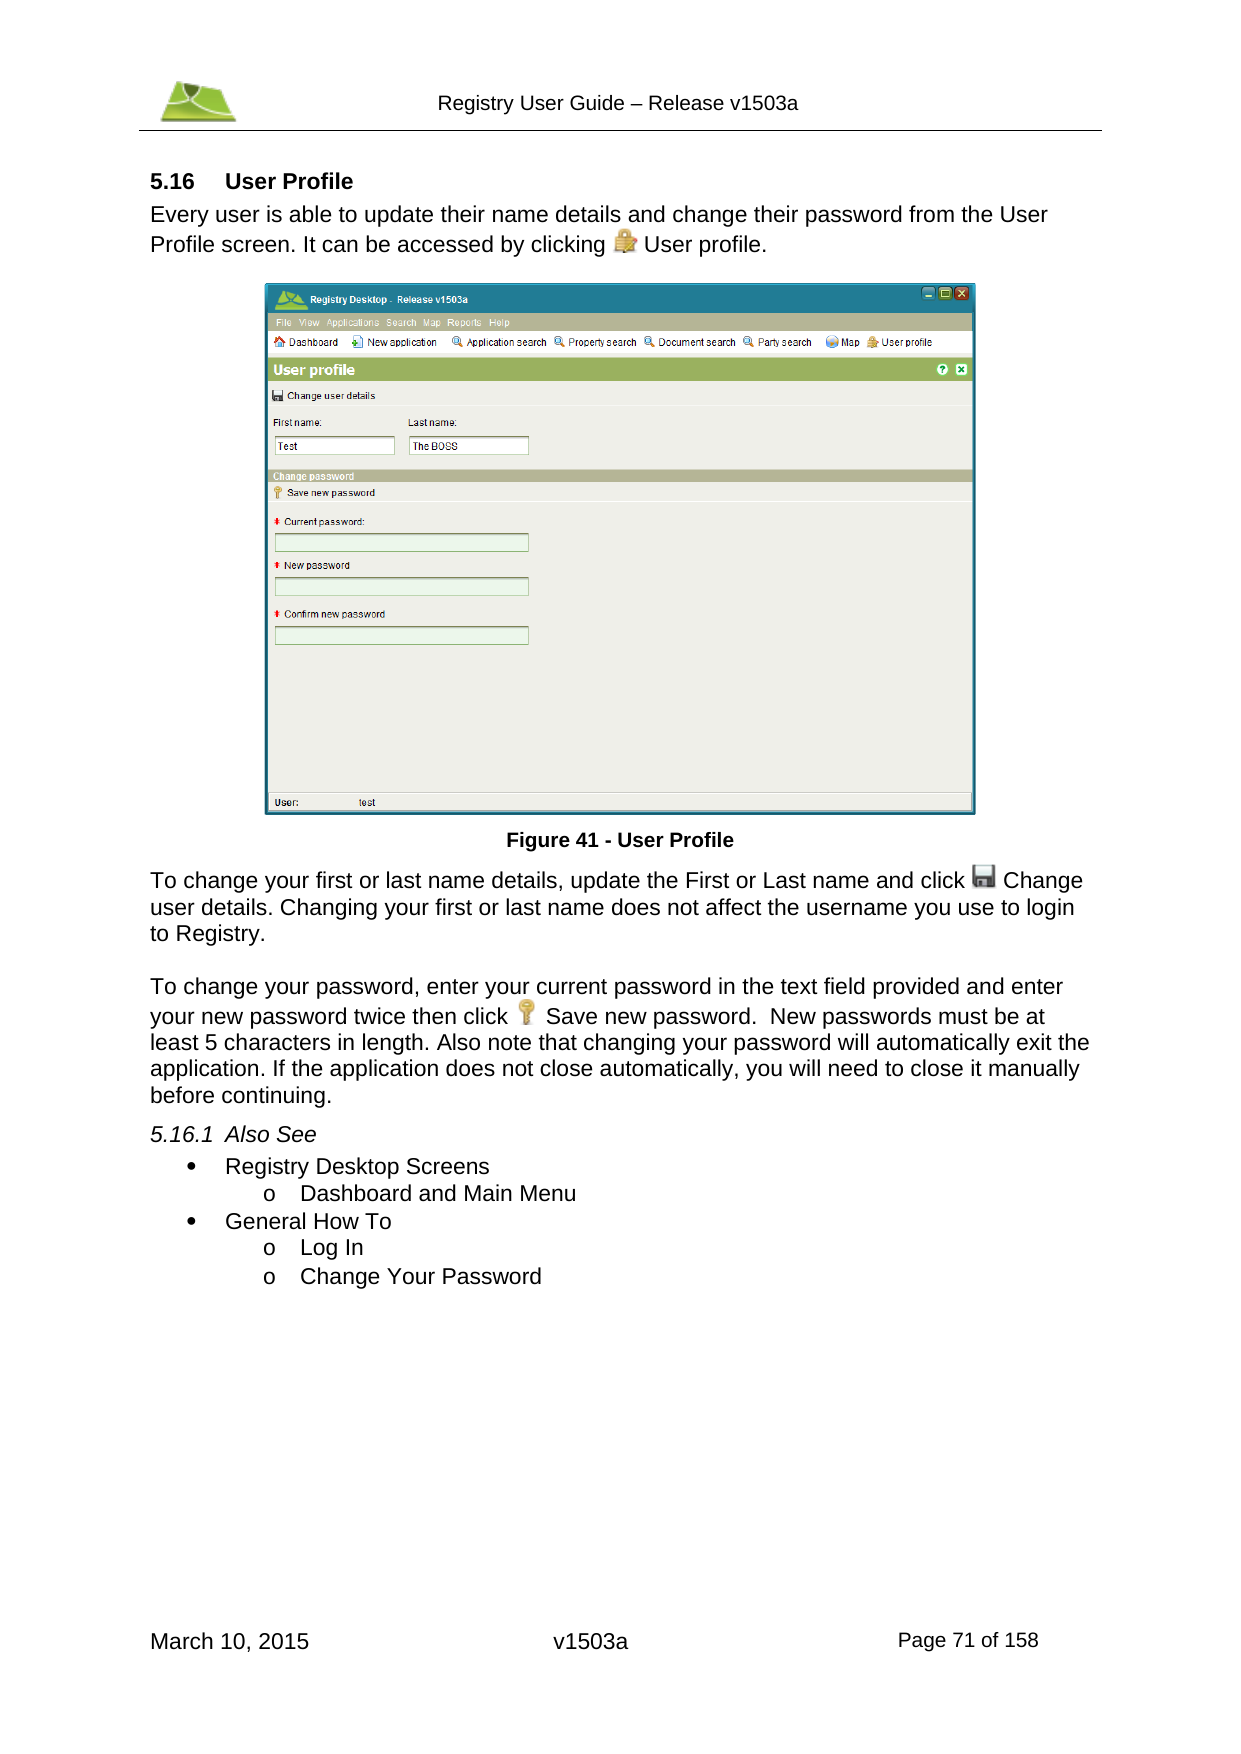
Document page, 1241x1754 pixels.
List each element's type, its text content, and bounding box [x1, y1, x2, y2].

list Change Your Password [262, 1263, 1090, 1291]
text To change your password, enter your current password in the text field provided and enter your new password twice then click Save new password. New passwords must be at least 5 characters in length. Also note that changing your password will automatically exit the application. If the application does not close automatically, you will need to close it manually before continuing. [150, 973, 1090, 1108]
picture [514, 999, 540, 1025]
list Log In [262, 1234, 1090, 1263]
text Figure 41 - User Profile [150, 827, 1090, 851]
picture [150, 75, 244, 130]
text Every user is able to update their name details and change their password from the User Profile screen. It can be accessed by clicking User profile. [150, 201, 1090, 257]
list Registry Desktop Screens [187, 1153, 1090, 1179]
list Dashboard and Main Menu [262, 1179, 1090, 1208]
subtitle User Profile [150, 168, 1090, 194]
picture [264, 283, 976, 815]
picture [971, 863, 997, 889]
subtitle Also See [150, 1121, 1090, 1147]
picture [612, 227, 638, 253]
list General How To [187, 1208, 1090, 1234]
text To change your first or last name details, update the First or Last name and click Change user details. Changing your first or last name does not affect the username you use to login to Registry. [150, 864, 1090, 946]
